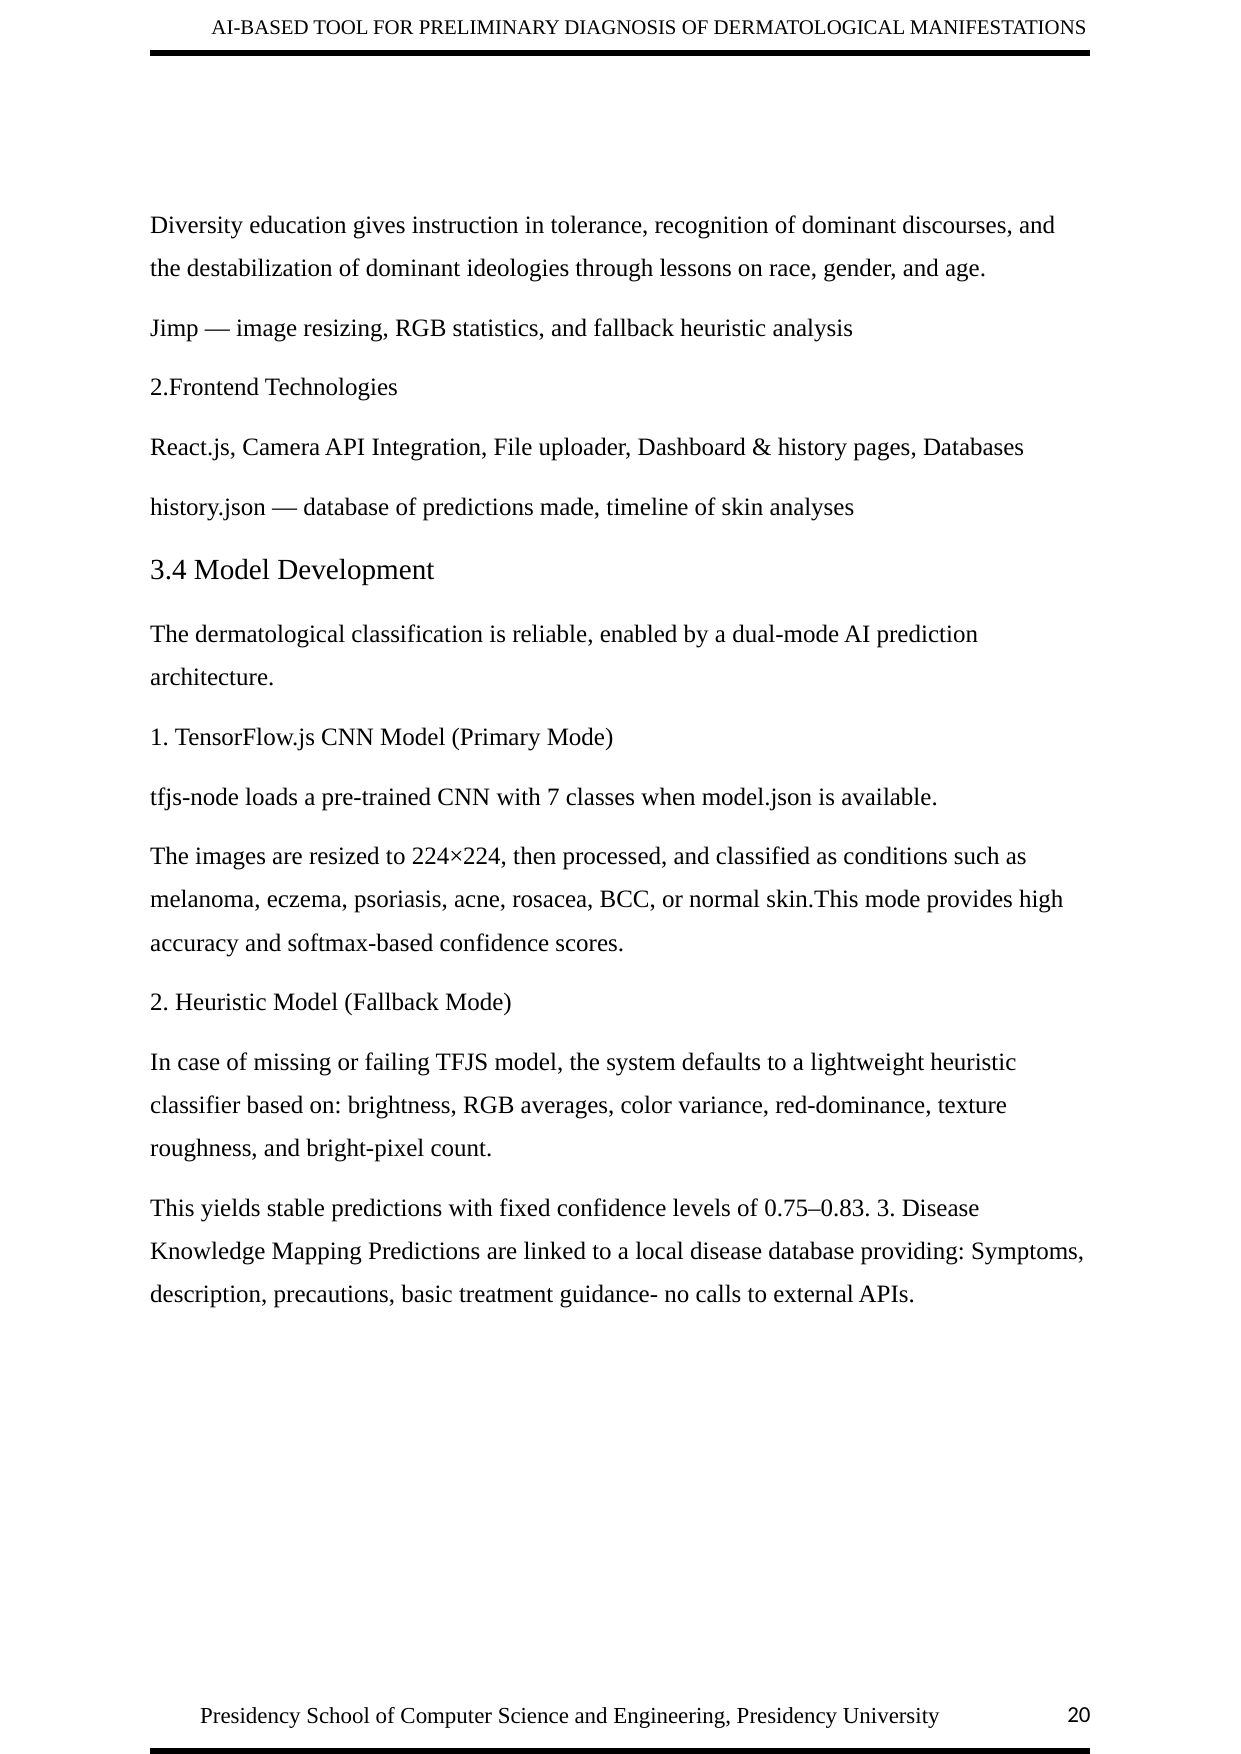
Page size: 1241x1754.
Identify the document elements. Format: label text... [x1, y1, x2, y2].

text The dermatological classification is reliable, enabled by a dual-mode AI prediction architecture. [150, 619, 1090, 691]
text This yields stable predictions with fixed confidence levels of 0.75–0.83. 3. Disease Knowledge Mapping Predictions are linked to a local disease database providing: Symptoms, description, precautions, basic treatment guidance- no calls to external APIs. [150, 1193, 1090, 1308]
text 1. TensorFlow.js CNN Model (Primary Mode) [150, 722, 1090, 751]
text React.js, Camera API Integration, File uploader, Dashboard & history pages, Databases [150, 432, 1090, 461]
text 2.Frontend Technologies [150, 372, 1090, 401]
text 2. Heuristic Model (Fallback Mode) [150, 987, 1090, 1016]
text history.json — database of predictions made, timeline of skin analyses [150, 492, 1090, 521]
text Jimp — image resizing, RGB statistics, and fallback heuristic analysis [150, 313, 1090, 341]
text In case of missing or failing TFJS model, the system defaults to a lightweight heuristic classifier based on: brightness, RGB averages, color variance, red-dominance, texture roughness, and bright-pixel count. [150, 1047, 1090, 1162]
text The images are resized to 224×224, then processed, and classified as conditions such as melanoma, eczema, psoriasis, acne, rosacea, BCC, or normal skin.This mode provides high accuracy and softmax-based confidence scores. [150, 841, 1090, 956]
text 3.4 Model Development [150, 552, 1090, 585]
text Diversity education gives instruction in tolerance, recognition of dominant discourses, and the destabilization of dominant ideologies through lessons on race, gender, and age. [150, 210, 1090, 282]
text tfjs-node loads a pre-trained CNN with 7 classes when model.json is available. [150, 782, 1090, 810]
